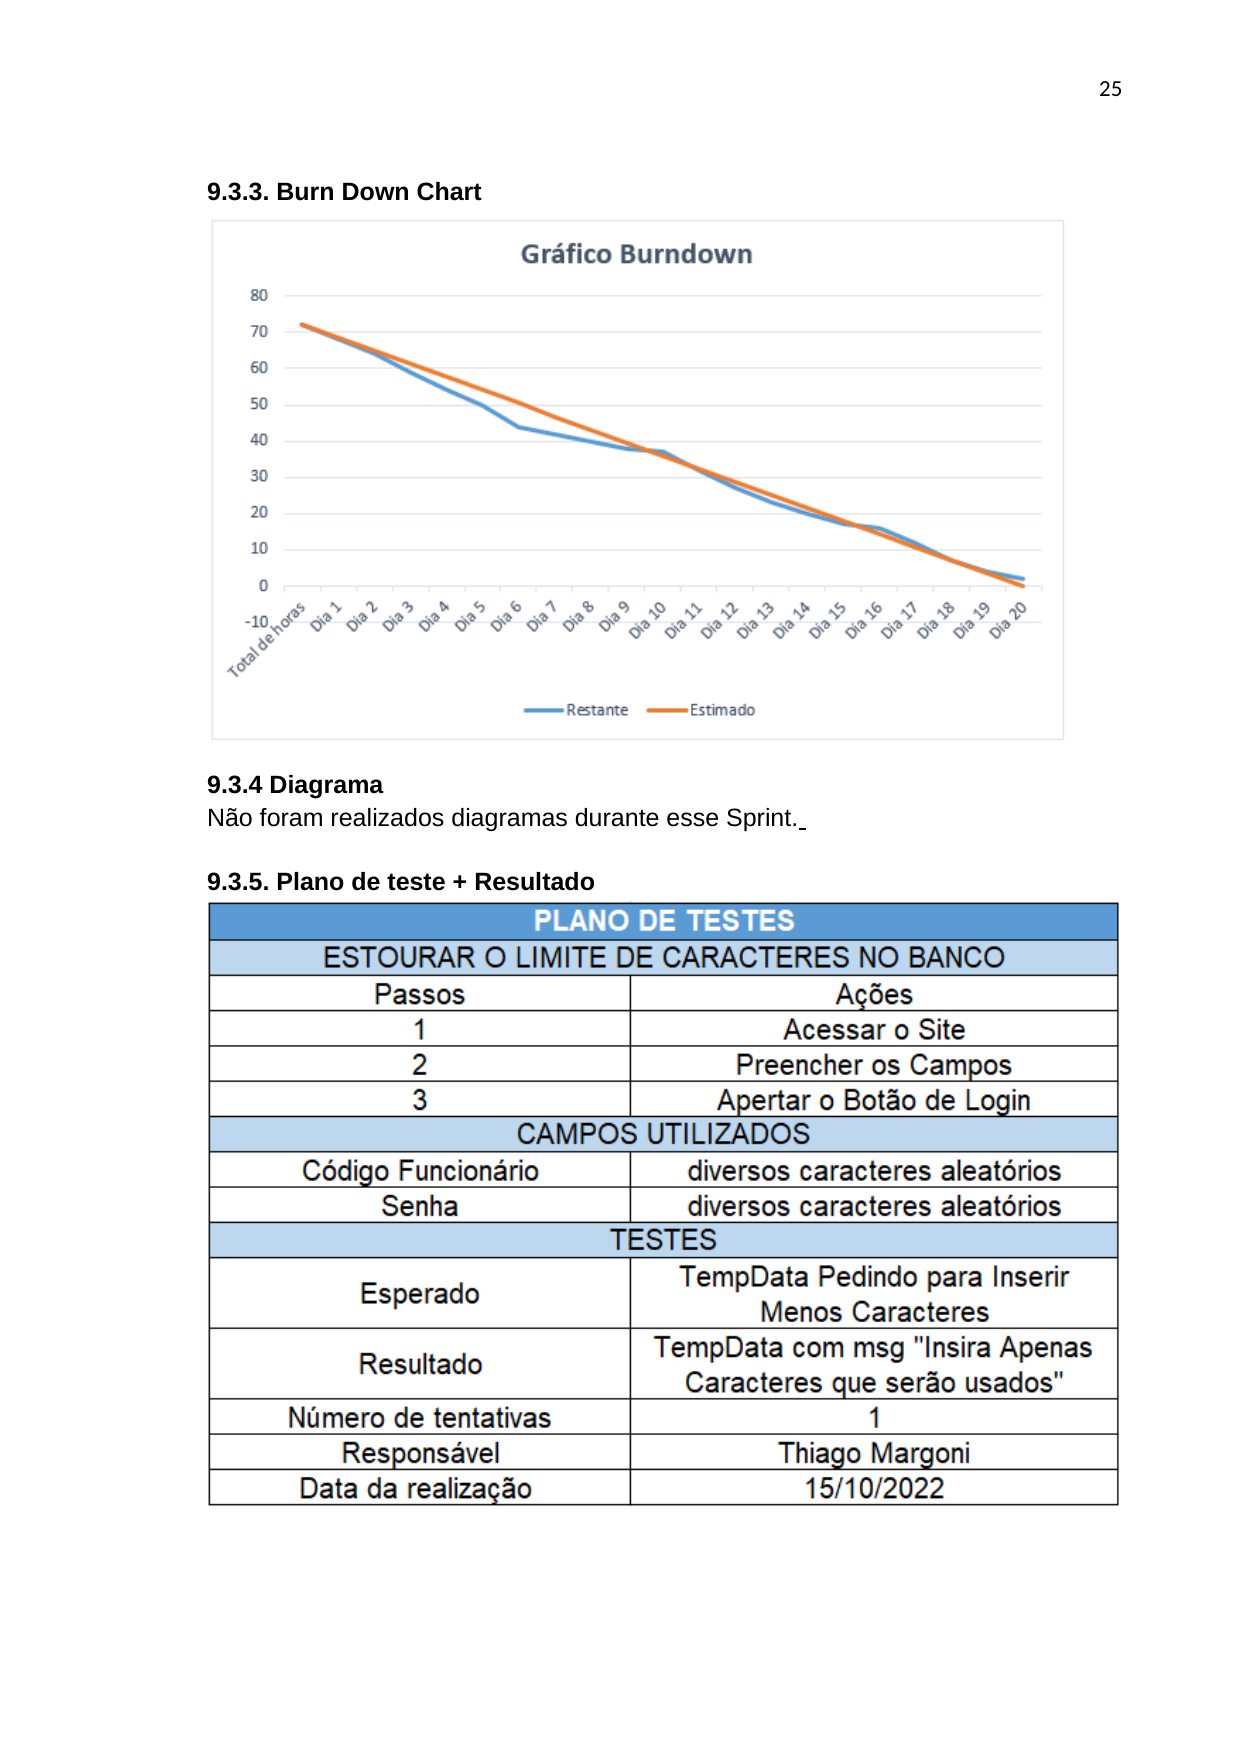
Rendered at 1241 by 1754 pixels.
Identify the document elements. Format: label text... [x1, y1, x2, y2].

picture [206, 210, 1073, 746]
subtitle 9.3.4 Diagrama [207, 770, 1122, 799]
subtitle 9.3.3. Burn Down Chart [207, 177, 1122, 206]
text Não foram realizados diagramas durante esse Sprint. [207, 803, 1122, 832]
subtitle 9.3.5. Plano de teste + Resultado [207, 867, 1122, 896]
picture [206, 900, 1123, 1507]
